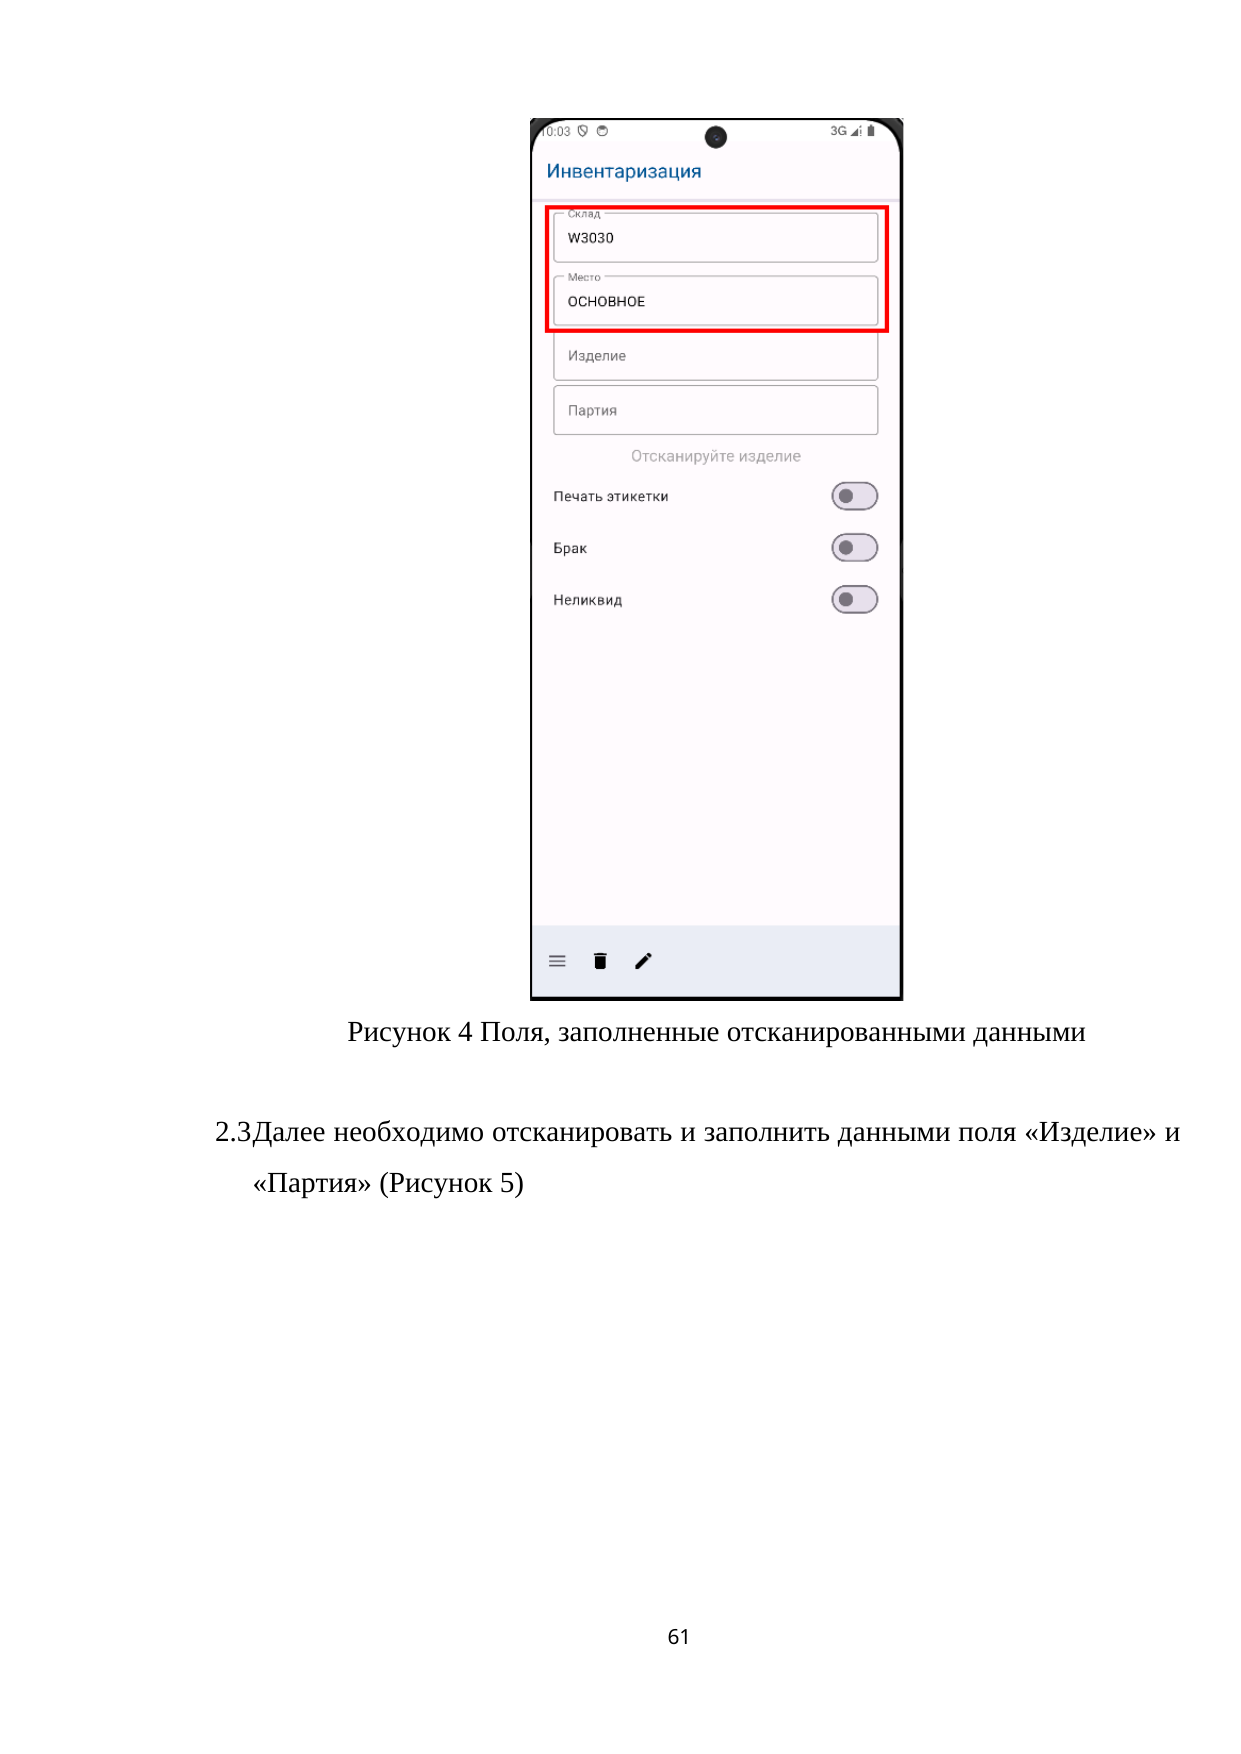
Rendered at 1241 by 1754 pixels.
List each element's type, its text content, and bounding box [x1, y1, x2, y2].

picture [530, 118, 904, 1001]
list Рисунок 4 Поля, заполненные отсканированными данными [252, 1014, 1181, 1047]
list Далее необходимо отсканировать и заполнить данными поля «Изделие» и «Партия» (Рисунок 5) [215, 1114, 1181, 1198]
